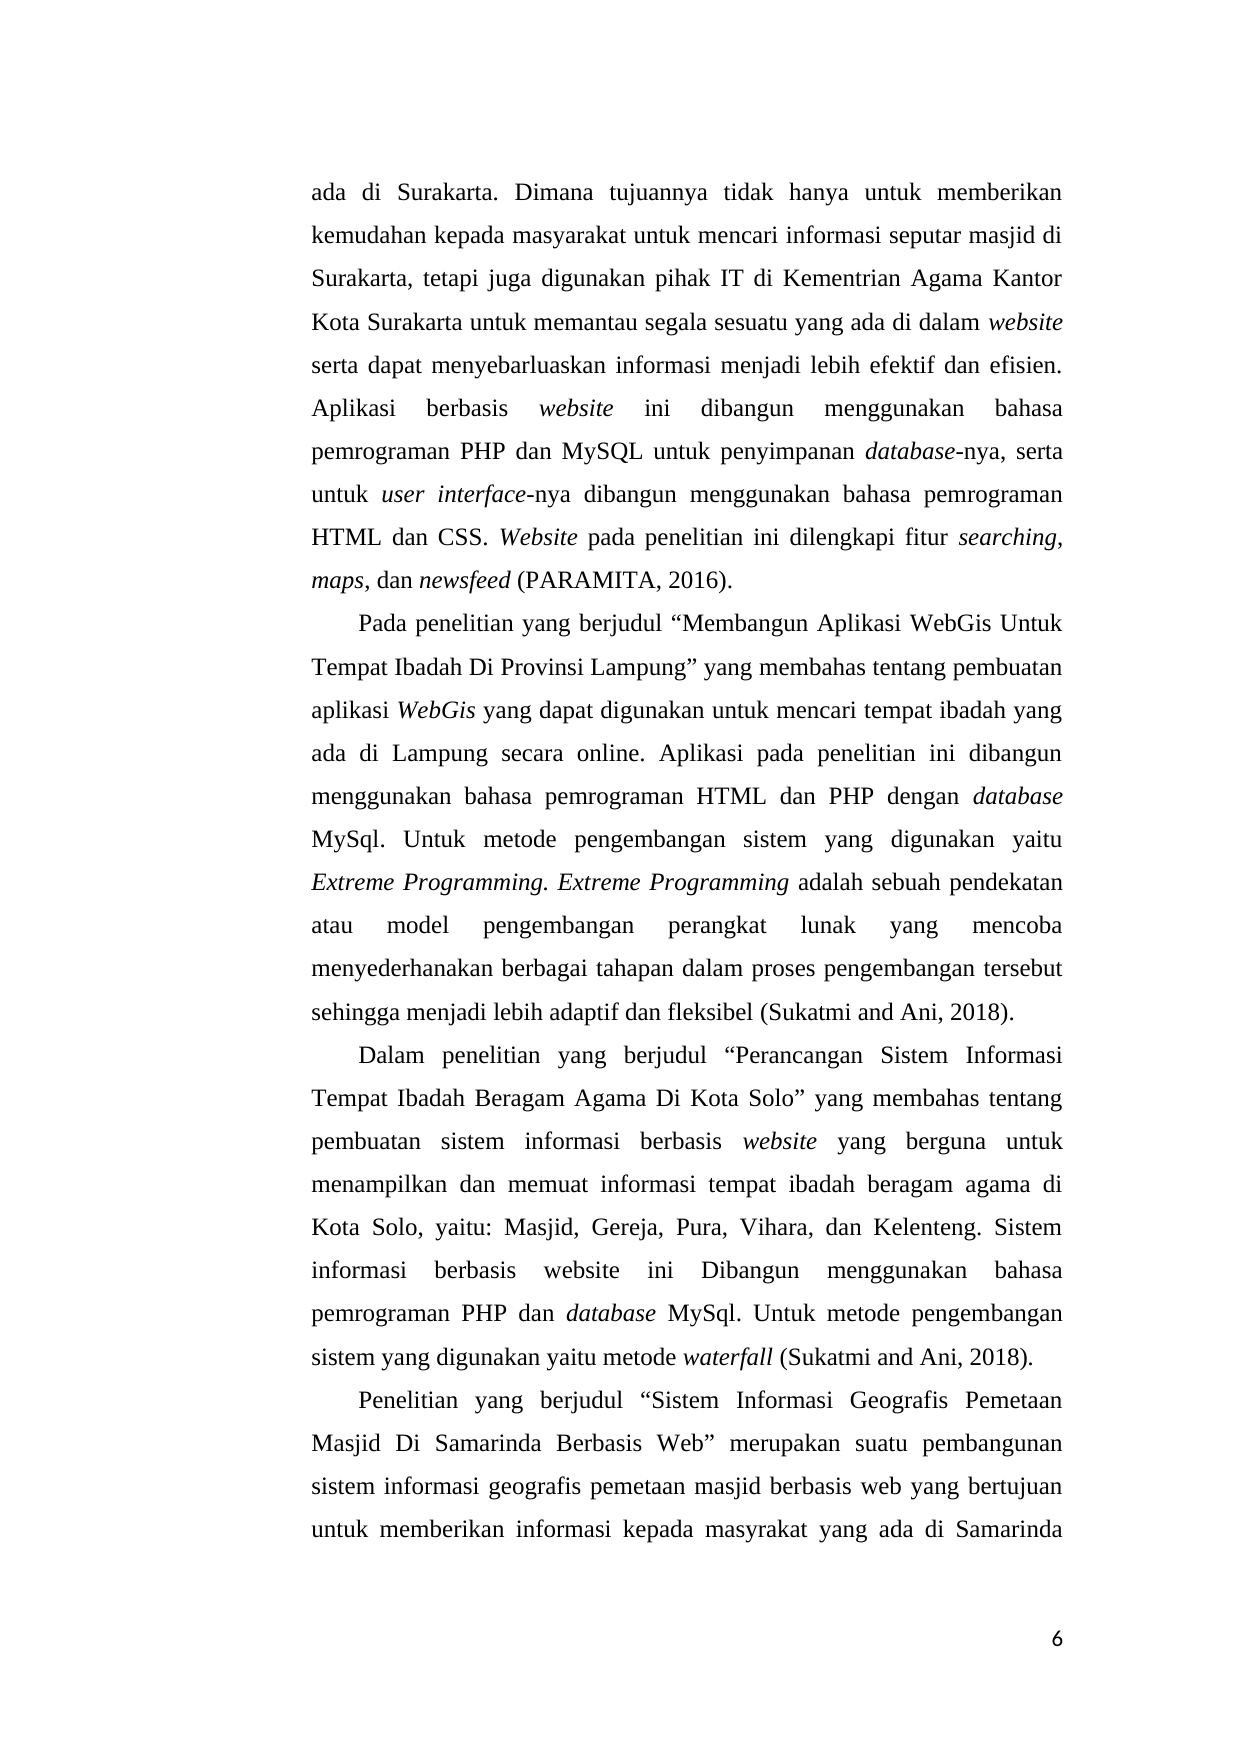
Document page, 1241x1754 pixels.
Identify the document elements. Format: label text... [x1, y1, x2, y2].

text Dalam penelitian yang berjudul “Perancangan Sistem Informasi Tempat Ibadah Beragam Agama Di Kota Solo” yang membahas tentang pembuatan sistem informasi berbasis website yang berguna untuk menampilkan dan memuat informasi tempat ibadah beragam agama di Kota Solo, yaitu: Masjid, Gereja, Pura, Vihara, dan Kelenteng. Sistem informasi berbasis website ini Dibangun menggunakan bahasa pemrograman PHP dan database MySql. Untuk metode pengembangan sistem yang digunakan yaitu metode waterfall (Sukatmi and Ani, 2018). [311, 1040, 1063, 1370]
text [311, 1385, 1063, 1543]
text Pada penelitian yang berjudul “Membangun Aplikasi WebGis Untuk Tempat Ibadah Di Provinsi Lampung” yang membahas tentang pembuatan aplikasi WebGis yang dapat digunakan untuk mencari tempat ibadah yang ada di Lampung secara online. Aplikasi pada penelitian ini dibangun menggunakan bahasa pemrograman HTML dan PHP dengan database MySql. Untuk metode pengembangan sistem yang digunakan yaitu Extreme Programming. Extreme Programming adalah sebuah pendekatan atau model pengembangan perangkat lunak yang mencoba menyederhanakan berbagai tahapan dalam proses pengembangan tersebut sehingga menjadi lebih adaptif dan fleksibel (Sukatmi and Ani, 2018). [311, 608, 1063, 1025]
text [311, 177, 1063, 594]
